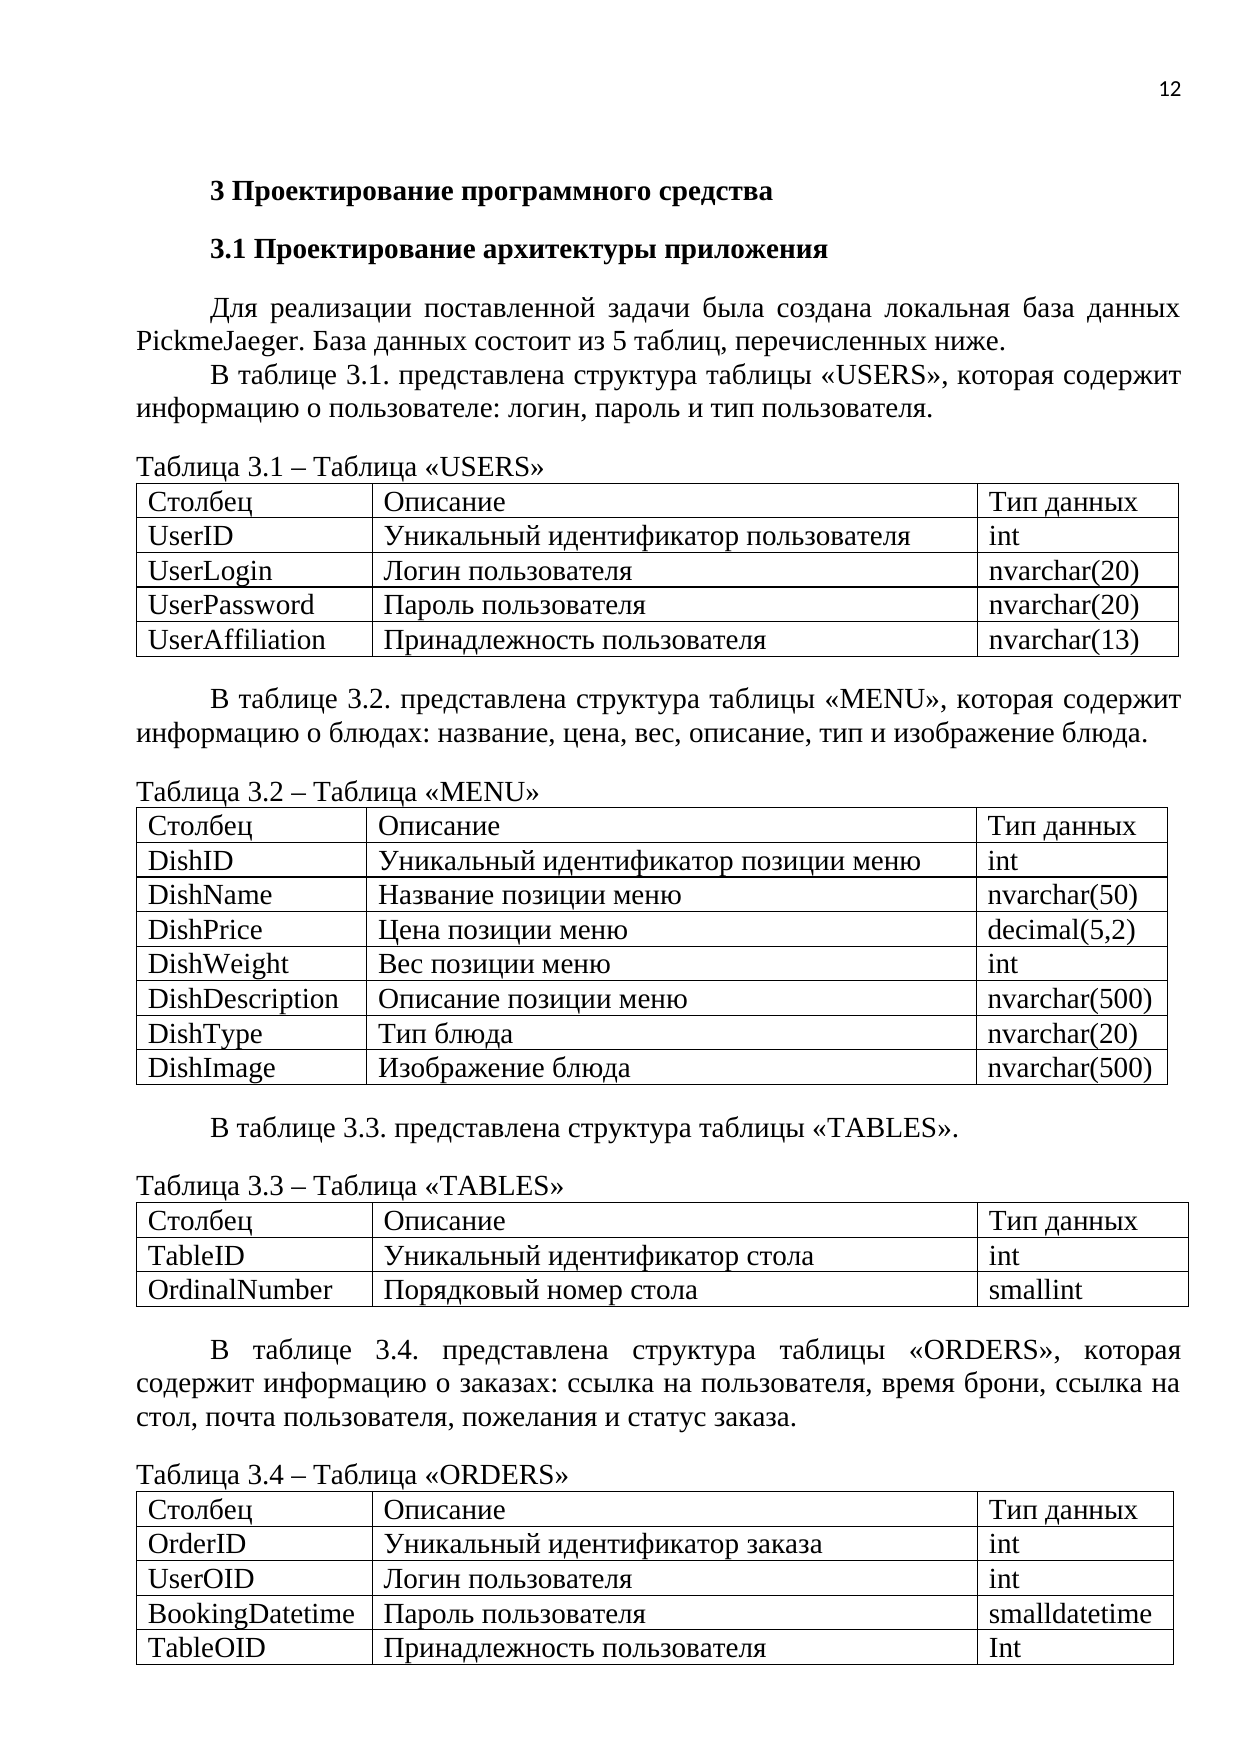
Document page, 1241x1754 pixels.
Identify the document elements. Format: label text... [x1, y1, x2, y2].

table_cell Int [978, 1630, 1173, 1664]
table_cell Пароль пользователя [373, 1596, 977, 1629]
table_cell UserOID [137, 1561, 372, 1595]
table_cell Изображение блюда [367, 1050, 976, 1084]
table_cell nvarchar(20) [978, 588, 1178, 621]
text В таблице 3.1. представлена структура таблицы «USERS», которая содержит информацию о пользователе: логин, пароль и тип пользователя. [136, 357, 1181, 424]
text Таблица 3.1 – Таблица «USERS» [136, 449, 1181, 483]
table_cell UserPassword [137, 588, 372, 621]
table_cell Пароль пользователя [373, 588, 977, 621]
table_header Столбец [137, 484, 372, 517]
table_cell Логин пользователя [373, 553, 977, 586]
table_header Описание [373, 1492, 977, 1526]
table_cell DishType [137, 1016, 366, 1049]
table_cell int [978, 1561, 1173, 1595]
table_cell UserID [137, 518, 372, 552]
table_cell Принадлежность пользователя [373, 622, 977, 656]
table_cell DishDescription [137, 981, 366, 1015]
table_cell Вес позиции меню [367, 947, 976, 980]
text Для реализации поставленной задачи была создана локальная база данных PickmeJaeger. База данных состоит из 5 таблиц, перечисленных ниже. [136, 290, 1181, 357]
table_header Тип данных [977, 808, 1167, 842]
table_cell OrderID [137, 1527, 372, 1560]
table_header Столбец [137, 1203, 372, 1237]
text В таблице 3.4. представлена структура таблицы «ORDERS», которая содержит информацию о заказах: ссылка на пользователя, время брони, ссылка на стол, почта пользователя, пожелания и статус заказа. [136, 1332, 1181, 1432]
subtitle Проектирование архитектуры приложения [136, 231, 1181, 265]
table_cell Цена позиции меню [367, 912, 976, 946]
table_cell DishWeight [137, 947, 366, 980]
table_cell nvarchar(500) [977, 981, 1167, 1015]
table_cell TableOID [137, 1630, 372, 1664]
table_header Тип данных [978, 484, 1178, 517]
table_cell Принадлежность пользователя [373, 1630, 977, 1664]
table_header Столбец [137, 1492, 372, 1526]
table_cell Логин пользователя [373, 1561, 977, 1595]
table_cell smallint [978, 1272, 1188, 1306]
table_cell nvarchar(13) [978, 622, 1178, 656]
table_cell int [978, 518, 1178, 552]
table_cell int [978, 1238, 1188, 1271]
table_header Описание [373, 1203, 977, 1237]
table_cell UserLogin [137, 553, 372, 586]
table_cell int [977, 843, 1167, 876]
table_cell DishName [137, 878, 366, 911]
table_cell Тип блюда [367, 1016, 976, 1049]
table_cell Название позиции меню [367, 878, 976, 911]
table_header Описание [373, 484, 977, 517]
table_cell UserAffiliation [137, 622, 372, 656]
table_cell int [977, 947, 1167, 980]
table_cell Порядковый номер стола [373, 1272, 977, 1306]
table_cell Уникальный идентификатор стола [373, 1238, 977, 1271]
table_cell Уникальный идентификатор заказа [373, 1527, 977, 1560]
text Таблица 3.3 – Таблица «TABLES» [136, 1168, 1181, 1202]
table_header Описание [367, 808, 976, 842]
table_cell nvarchar(20) [978, 553, 1178, 586]
text В таблице 3.2. представлена структура таблицы «MENU», которая содержит информацию о блюдах: название, цена, вес, описание, тип и изображение блюда. [136, 682, 1181, 749]
table_cell nvarchar(50) [977, 878, 1167, 911]
table_header Тип данных [978, 1203, 1188, 1237]
table_cell Уникальный идентификатор пользователя [373, 518, 977, 552]
subtitle Проектирование программного средства [136, 173, 1181, 206]
table_cell TableID [137, 1238, 372, 1271]
text В таблице 3.3. представлена структура таблицы «TABLES». [136, 1110, 1181, 1143]
table_cell Описание позиции меню [367, 981, 976, 1015]
text Таблица 3.4 – Таблица «ORDERS» [136, 1457, 1181, 1491]
table_cell smalldatetime [978, 1596, 1173, 1629]
table_cell BookingDatetime [137, 1596, 372, 1629]
table_cell DishImage [137, 1050, 366, 1084]
table_cell int [978, 1527, 1173, 1560]
table_header Столбец [137, 808, 366, 842]
table_cell nvarchar(20) [977, 1016, 1167, 1049]
table_cell Уникальный идентификатор позиции меню [367, 843, 976, 876]
text Таблица 3.2 – Таблица «MENU» [136, 774, 1181, 807]
table_cell DishID [137, 843, 366, 876]
table_cell nvarchar(500) [977, 1050, 1167, 1084]
table_cell DishPrice [137, 912, 366, 946]
table_cell OrdinalNumber [137, 1272, 372, 1306]
table_header Тип данных [978, 1492, 1173, 1526]
table_cell decimal(5,2) [977, 912, 1167, 946]
